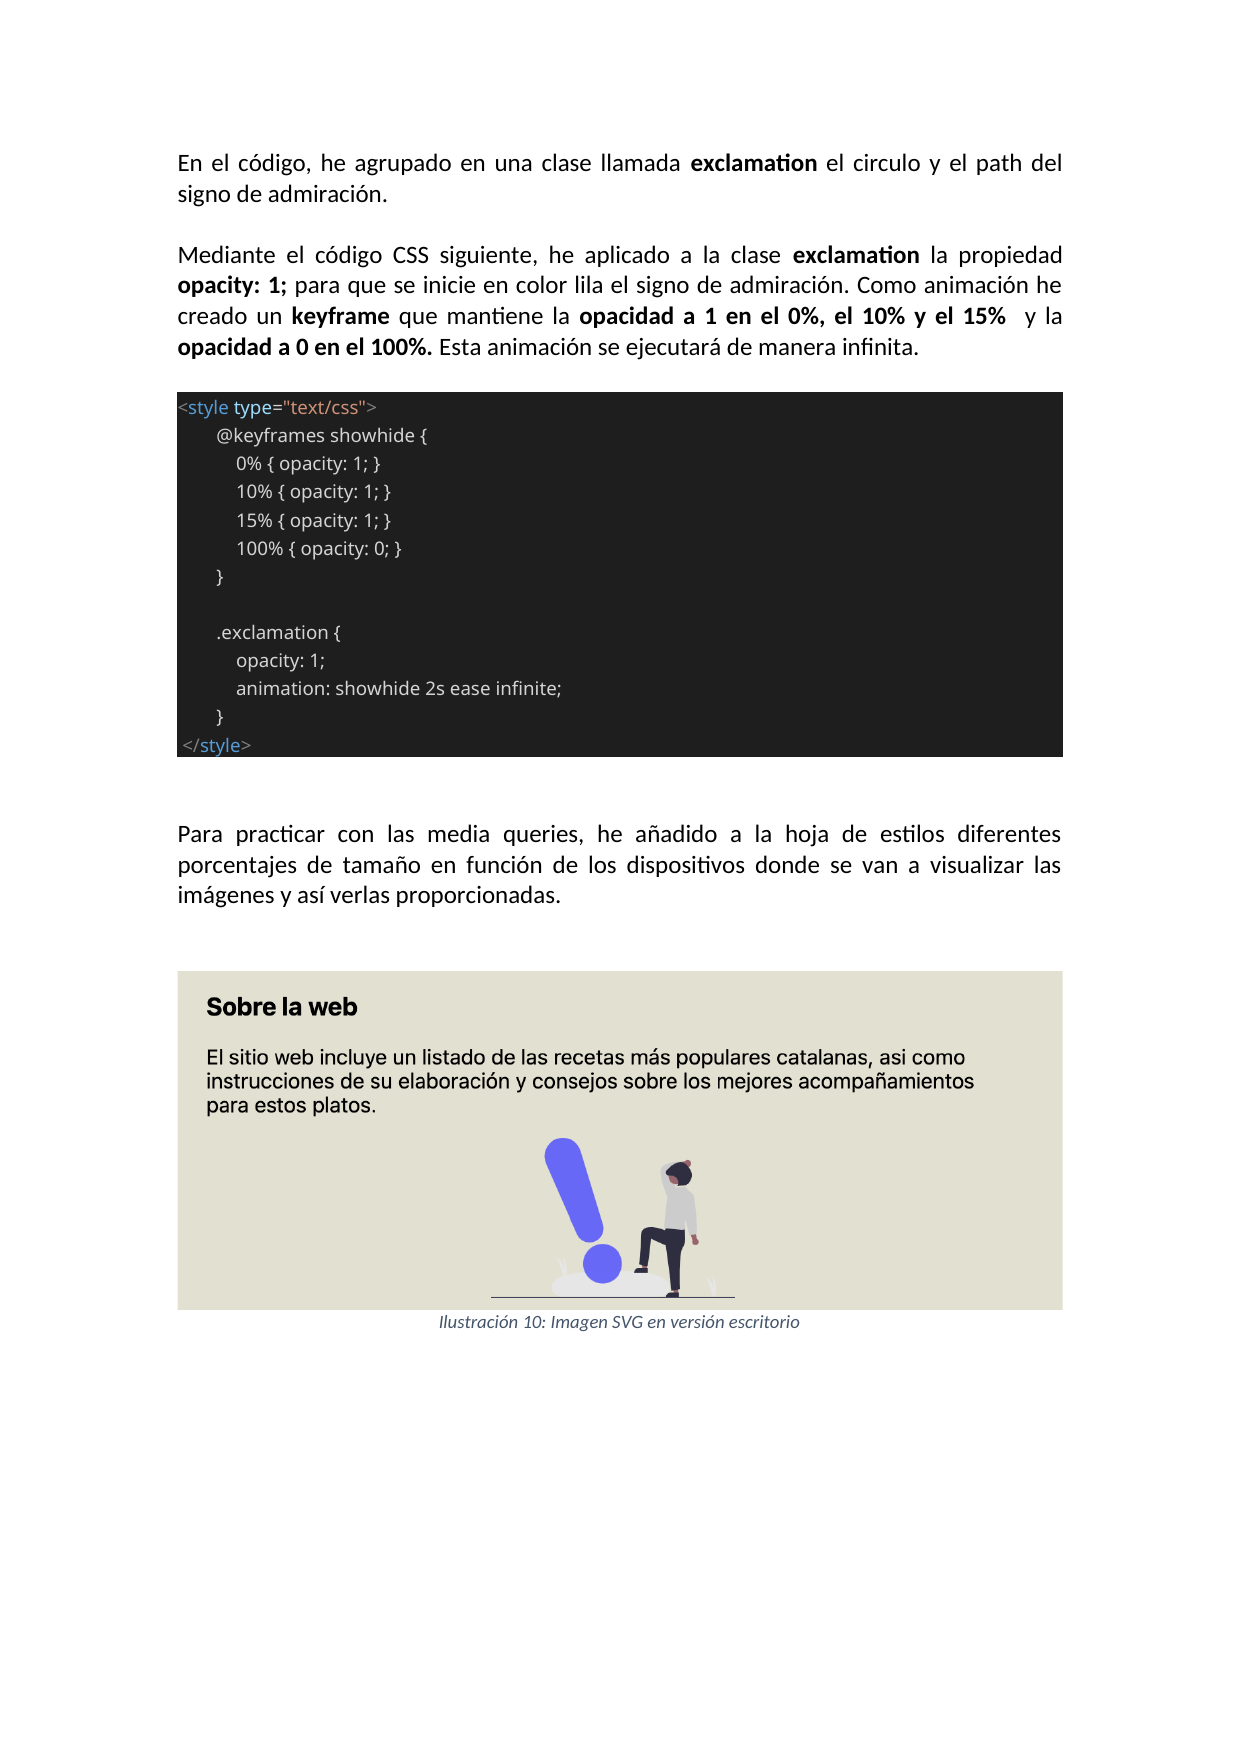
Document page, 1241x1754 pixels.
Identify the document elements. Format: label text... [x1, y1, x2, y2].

text 100% { opacity: 0; } [177, 532, 1063, 561]
text .exclamation { [177, 617, 1063, 645]
text Mediante el código CSS siguiente, he aplicado a la clase exclamation la propiedad opacity: 1; para que se inicie en color lila el signo de admiración. Como animación he creado un keyframe que mantiene la opacidad a 1 en el 0%, el 10% y el 15% y la opacidad a 0 en el 100%. Esta animación se ejecutará de manera infinita. [177, 239, 1063, 361]
text 15% { opacity: 1; } [177, 504, 1063, 532]
text 0% { opacity: 1; } [177, 448, 1063, 476]
text 10% { opacity: 1; } [177, 476, 1063, 504]
text Para practicar con las media queries, he añadido a la hoja de estilos diferentes porcentajes de tamaño en función de los dispositivos donde se van a visualizar las imágenes y así verlas proporcionadas. [177, 818, 1063, 910]
picture [177, 971, 1063, 1310]
text animation: showhide 2s ease infinite; [177, 673, 1063, 701]
text opacity: 1; [177, 645, 1063, 673]
text } [177, 701, 1063, 729]
text @keyframes showhide { [177, 420, 1063, 448]
text <style type="text/css"> [177, 392, 1063, 420]
text En el código, he agrupado en una clase llamada exclamation el circulo y el path del signo de admiración. [177, 148, 1063, 209]
text </style> [177, 729, 1063, 757]
text } [177, 561, 1063, 589]
